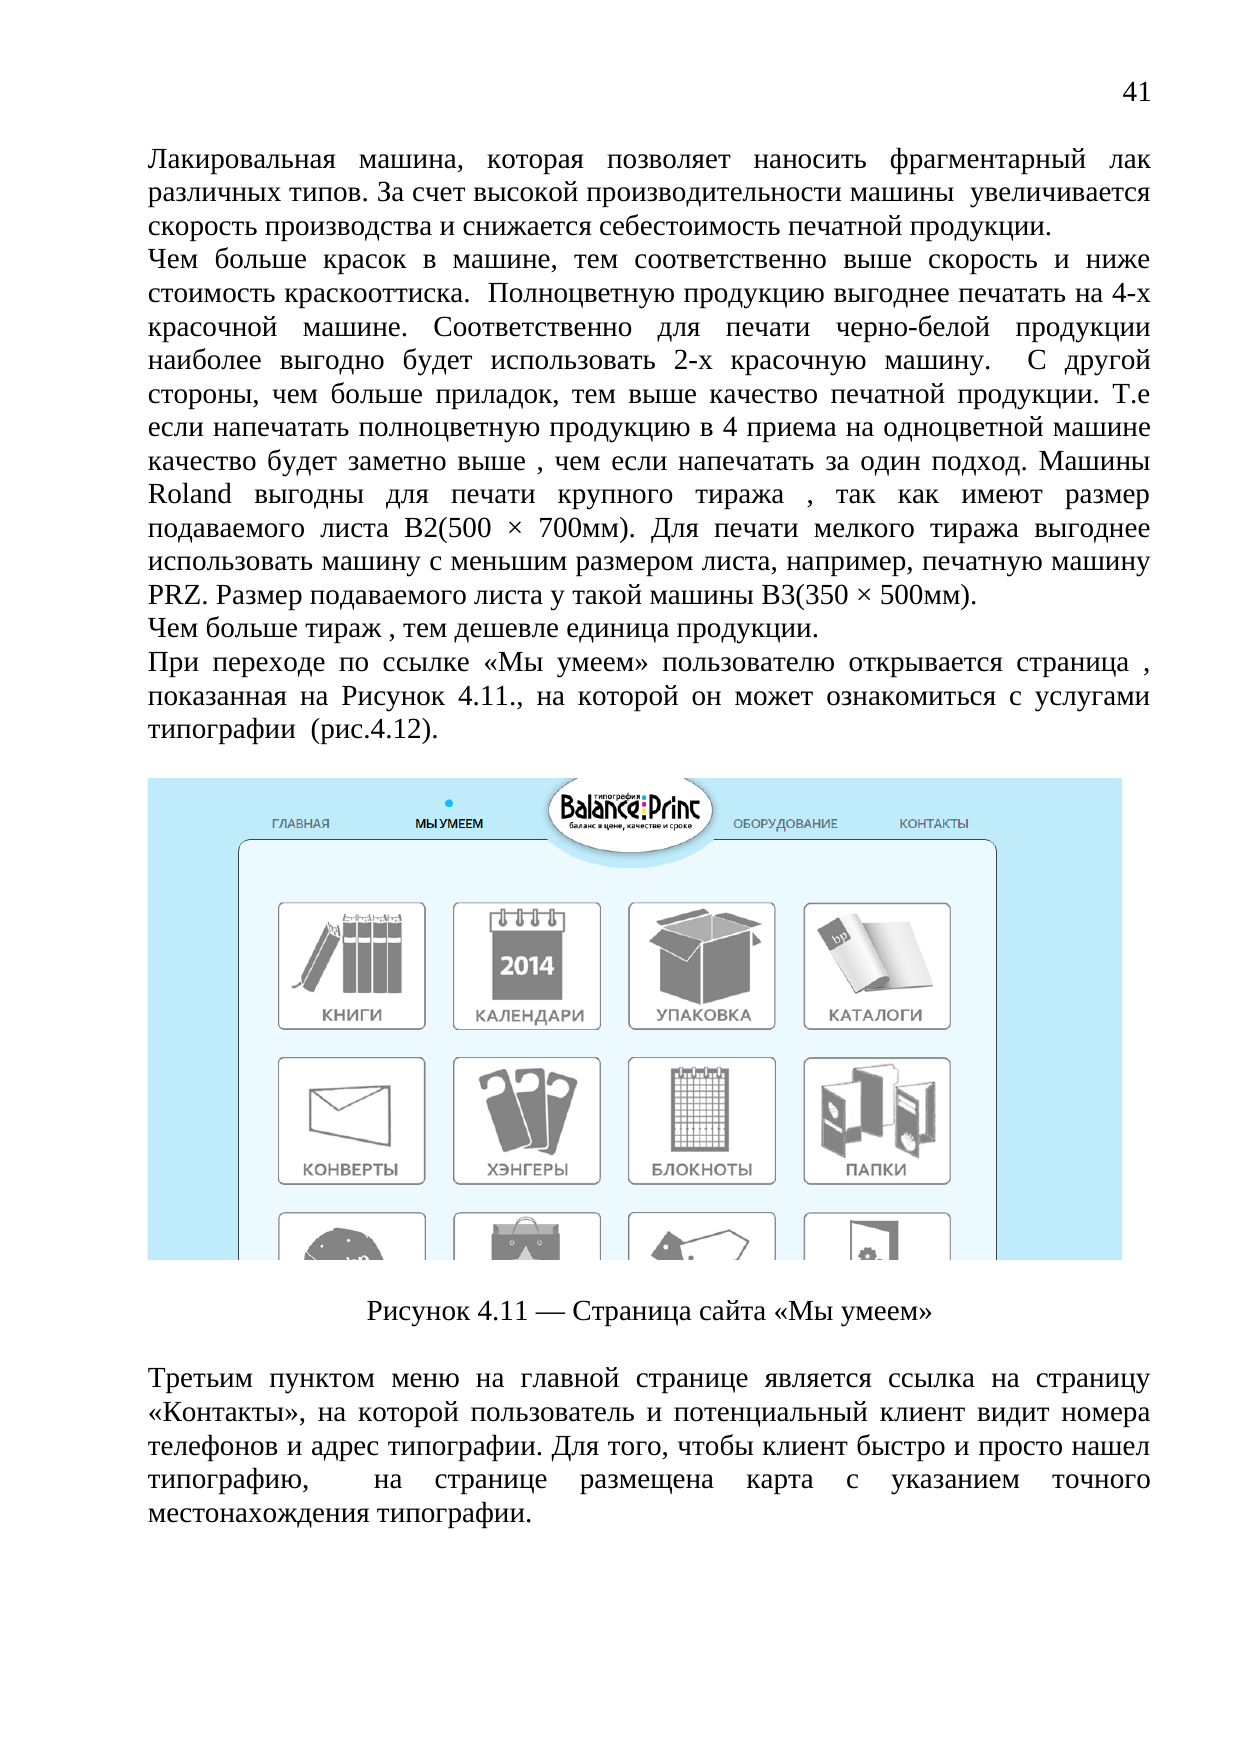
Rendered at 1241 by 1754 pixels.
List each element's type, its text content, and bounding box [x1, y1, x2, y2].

text Третьим пунктом меню на главной странице является ссылка на страницу «Контакты», на которой пользователь и потенциальный клиент видит номера телефонов и адрес типографии. Для того, чтобы клиент быстро и просто нашел типографию, на странице размещена карта с указанием точного местонахождения типографии. [148, 1361, 1152, 1528]
text Лакировальная машина, которая позволяет наносить фрагментарный лак различных типов. За счет высокой производительности машины увеличивается скорость производства и снижается себестоимость печатной продукции. [148, 141, 1152, 242]
text Рисунок 4.11 — Страница сайта «Мы умеем» [148, 1293, 1152, 1327]
text При переходе по ссылке «Мы умеем» пользователю открывается страница , показанная на Рисунок 4.11., на которой он может ознакомиться с услугами типографии (рис.4.12). [148, 644, 1152, 745]
picture [147, 778, 1123, 1260]
text Чем больше тираж , тем дешевле единица продукции. [148, 611, 1152, 644]
text Чем больше красок в машине, тем соответственно выше скорость и ниже стоимость краскооттиска. Полноцветную продукцию выгоднее печатать на 4-х красочной машине. Соответственно для печати черно-белой продукции наиболее выгодно будет использовать 2-х красочную машину. С другой стороны, чем больше приладок, тем выше качество печатной продукции. Т.е если напечатать полноцветную продукцию в 4 приема на одноцветной машине качество будет заметно выше , чем если напечатать за один подход. Машины Roland выгодны для печати крупного тиража , так как имеют размер подаваемого листа B2(500 × 700мм). Для печати мелкого тиража выгоднее использовать машину с меньшим размером листа, например, печатную машину PRZ. Размер подаваемого листа у такой машины B3(350 × 500мм). [148, 242, 1152, 611]
